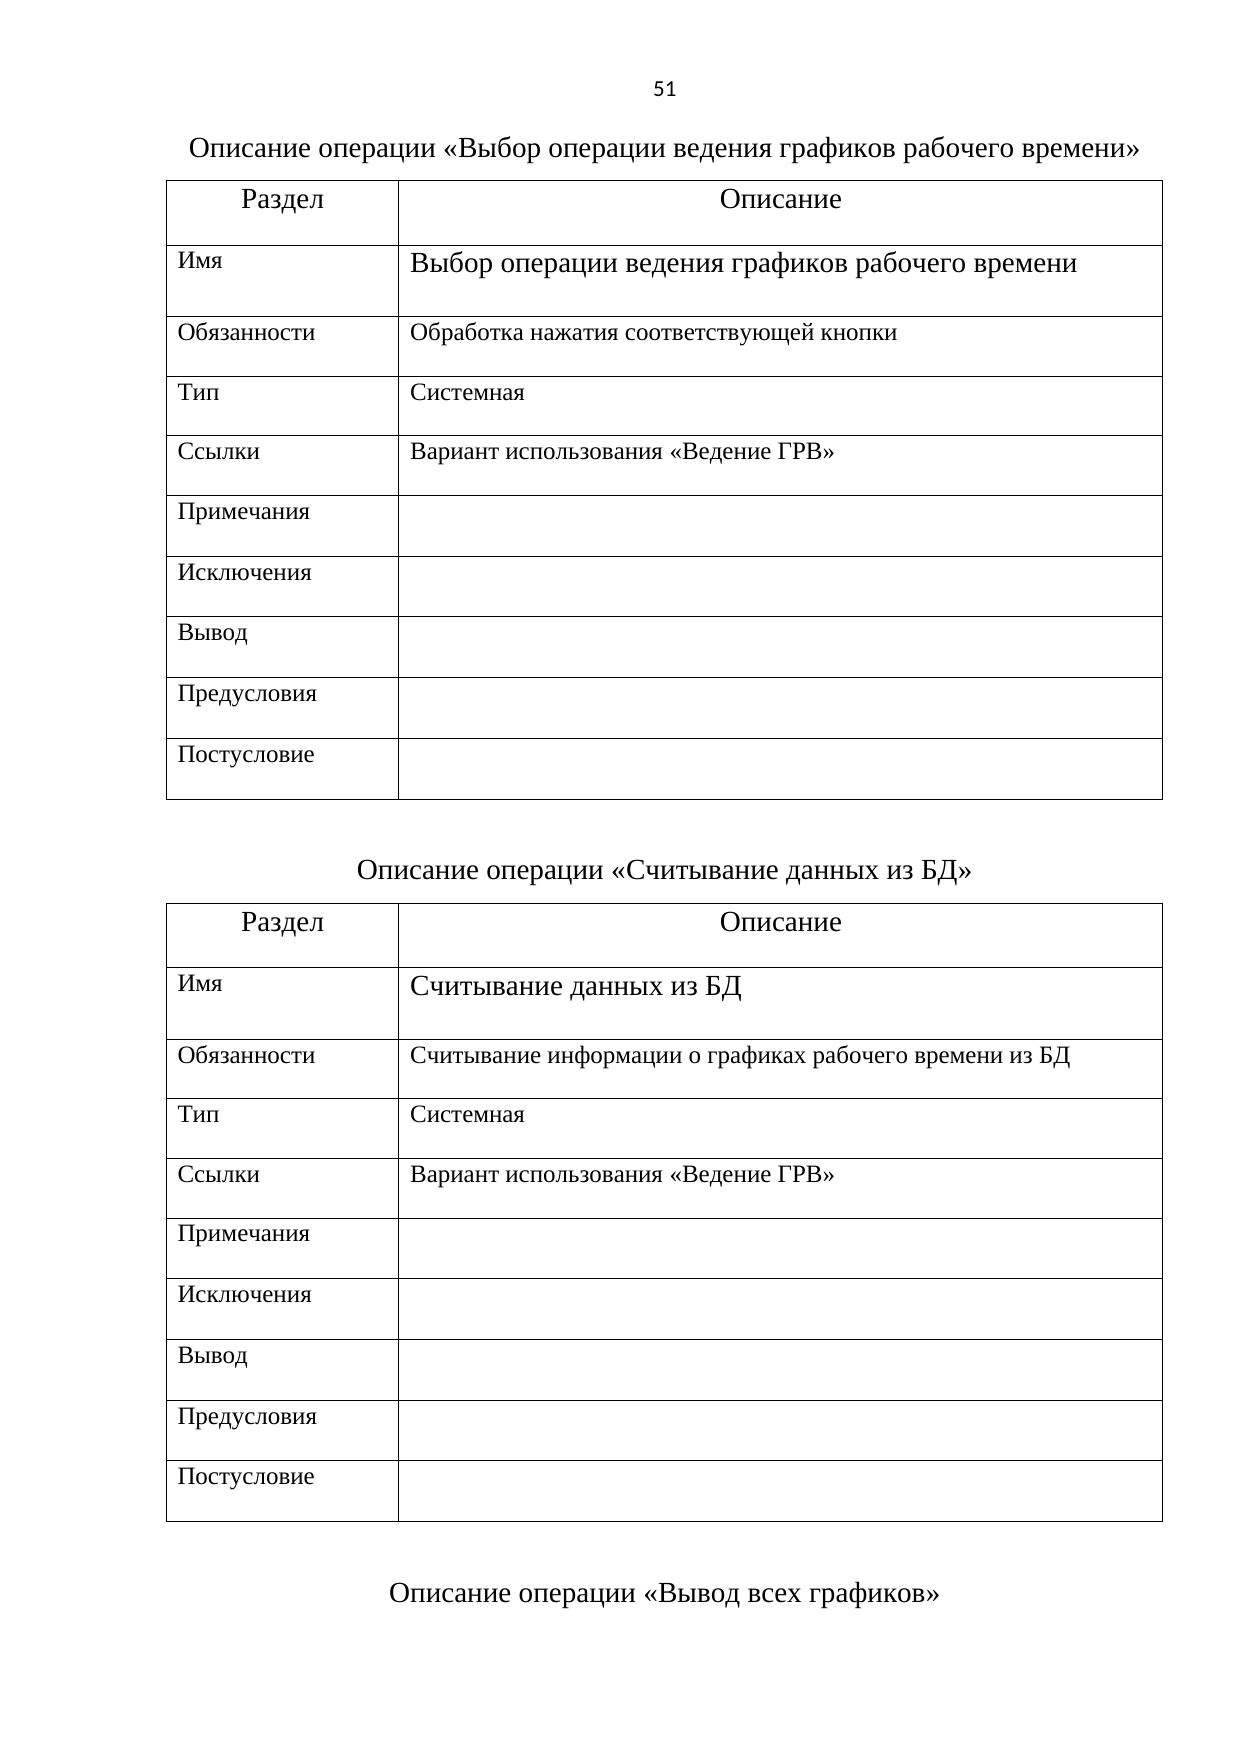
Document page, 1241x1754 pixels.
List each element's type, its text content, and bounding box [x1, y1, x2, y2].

table_cell [399, 1461, 1162, 1521]
text Описание операции «Считывание данных из БД» [177, 852, 1152, 886]
table_cell Предусловия [167, 678, 398, 738]
table_cell [399, 1340, 1162, 1400]
table_cell Имя [167, 246, 398, 316]
table_cell Имя [167, 968, 398, 1039]
table_cell Вывод [167, 1340, 398, 1400]
table_header Описание [399, 904, 1162, 967]
table_cell Примечания [167, 496, 398, 556]
table_header Раздел [167, 181, 398, 244]
table_cell Ссылки [167, 1159, 398, 1217]
table_cell [399, 739, 1162, 798]
table_cell Обязанности [167, 317, 398, 376]
table_header Раздел [167, 904, 398, 967]
table_cell Системная [399, 377, 1162, 435]
table_cell Обязанности [167, 1040, 398, 1098]
table_cell Постусловие [167, 1461, 398, 1521]
table_cell Ссылки [167, 436, 398, 495]
table_cell [399, 1279, 1162, 1339]
table_cell Исключения [167, 1279, 398, 1339]
table_cell Выбор операции ведения графиков рабочего времени [399, 246, 1162, 316]
table_cell Системная [399, 1099, 1162, 1158]
table_cell [399, 496, 1162, 556]
table_cell Вариант использования «Ведение ГРВ» [399, 436, 1162, 495]
table_cell Постусловие [167, 739, 398, 798]
table_cell Вывод [167, 617, 398, 677]
table_cell Считывание данных из БД [399, 968, 1162, 1039]
table_cell [399, 1219, 1162, 1278]
table_cell Предусловия [167, 1401, 398, 1460]
table_cell Исключения [167, 557, 398, 616]
table_cell [399, 617, 1162, 677]
table_cell Тип [167, 1099, 398, 1158]
table_cell [399, 557, 1162, 616]
table_cell [399, 1401, 1162, 1460]
text Описание операции «Выбор операции ведения графиков рабочего времени» [177, 130, 1152, 163]
table_cell Тип [167, 377, 398, 435]
table_cell Вариант использования «Ведение ГРВ» [399, 1159, 1162, 1217]
table_cell Считывание информации о графиках рабочего времени из БД [399, 1040, 1162, 1098]
text Описание операции «Вывод всех графиков» [177, 1575, 1152, 1609]
table_header Описание [399, 181, 1162, 244]
table_cell [399, 678, 1162, 738]
table_cell Примечания [167, 1219, 398, 1278]
table_cell Обработка нажатия соответствующей кнопки [399, 317, 1162, 376]
